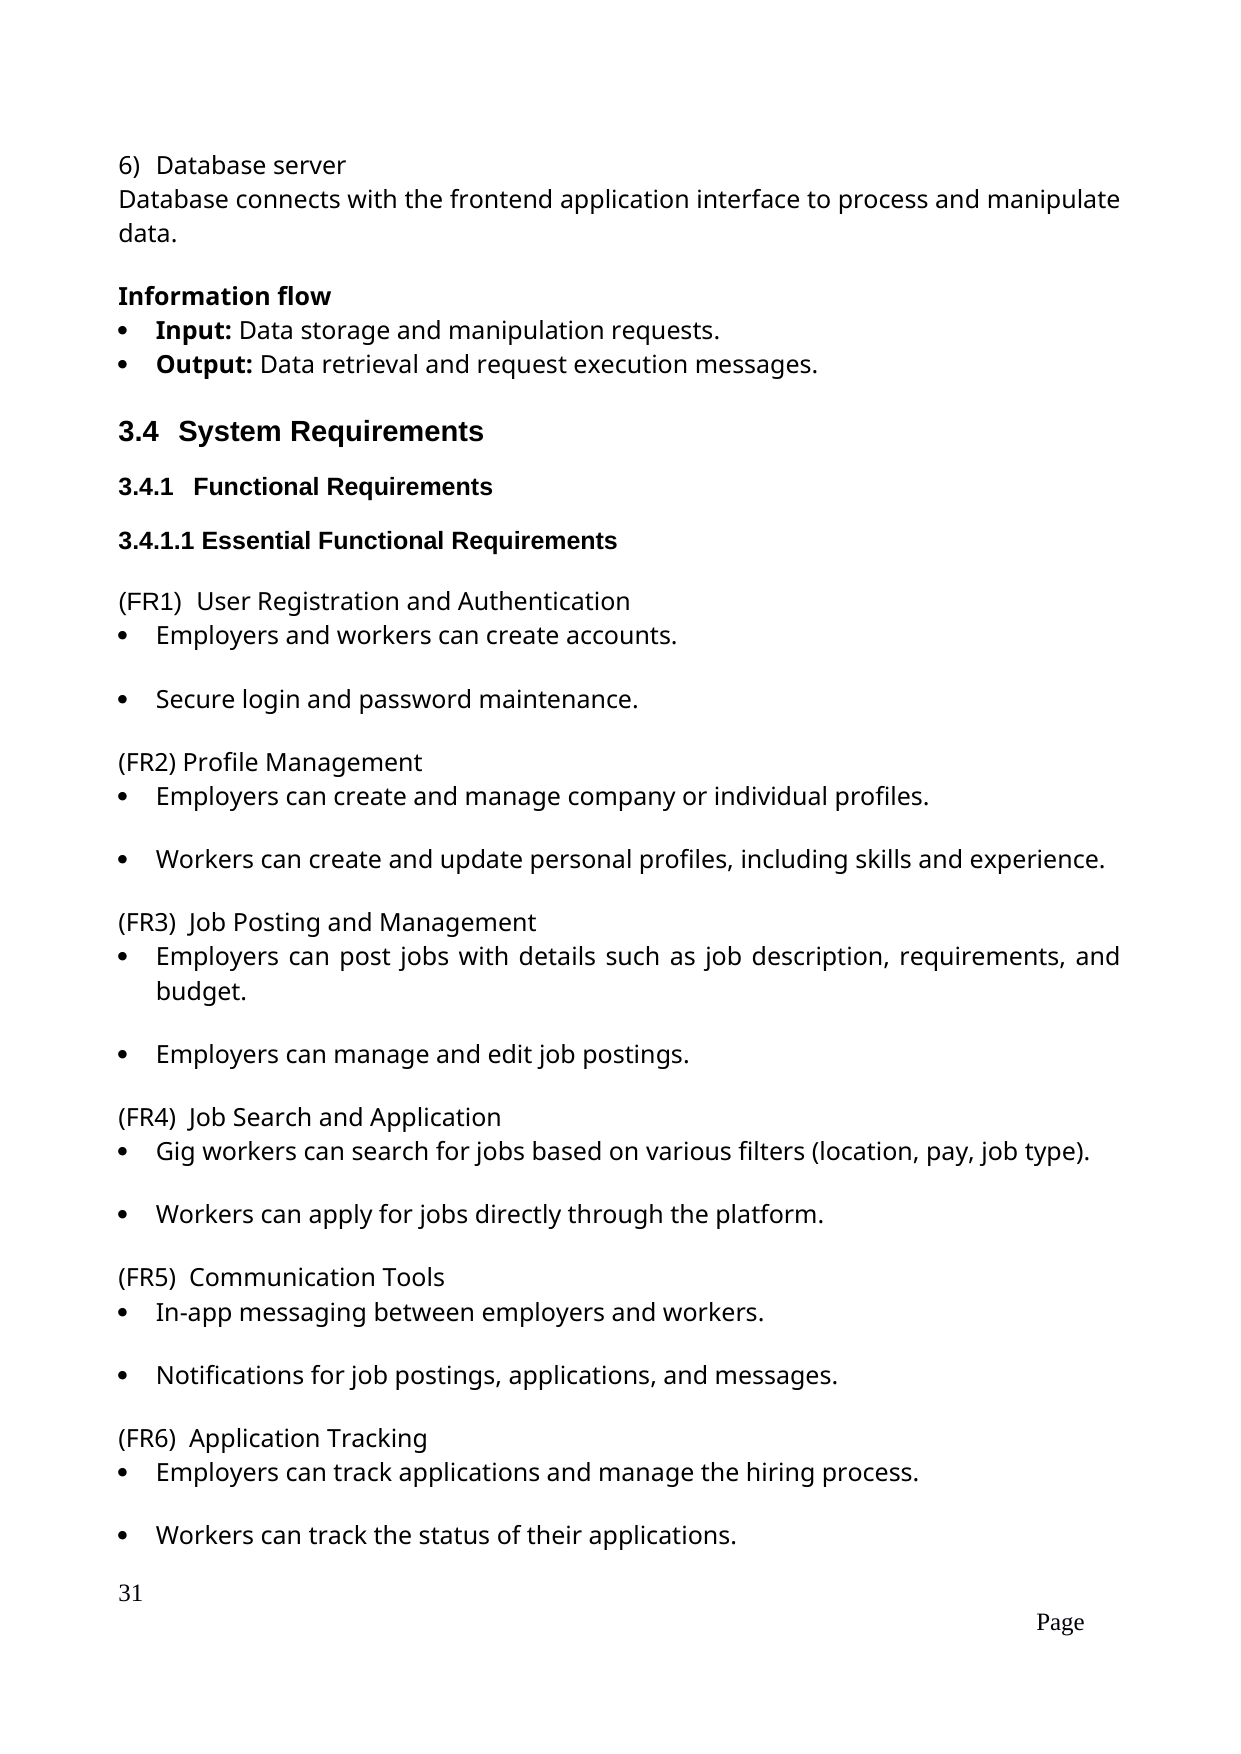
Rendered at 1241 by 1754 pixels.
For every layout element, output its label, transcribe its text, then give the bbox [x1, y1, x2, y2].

text (FR3) Job Posting and Management [118, 905, 1122, 939]
list Gig workers can search for jobs based on various filters (location, pay, job type). [118, 1134, 1122, 1168]
list Output: Data retrieval and request execution messages. [118, 347, 1122, 381]
list Notifications for job postings, applications, and messages. [118, 1357, 1122, 1391]
subtitle Functional Requirements [118, 472, 1122, 501]
list Workers can track the status of their applications. [118, 1518, 1122, 1552]
text (FR4) Job Search and Application [118, 1099, 1122, 1134]
list Workers can apply for jobs directly through the platform. [118, 1197, 1122, 1231]
list Employers can create and manage company or individual profiles. [118, 778, 1122, 813]
text Database connects with the frontend application interface to process and manipulate data. [118, 181, 1122, 249]
list Employers can manage and edit job postings. [118, 1036, 1122, 1070]
list Input: Data storage and manipulation requests. [118, 313, 1122, 347]
text (FR2) Profile Management [118, 744, 1122, 778]
text Information flow [118, 279, 1122, 313]
list Workers can create and update personal profiles, including skills and experience. [118, 842, 1122, 876]
text (FR5) Communication Tools [118, 1260, 1122, 1294]
list Secure login and password maintenance. [118, 681, 1122, 715]
list Employers can post jobs with details such as job description, requirements, and budget. [118, 939, 1122, 1007]
text 3.4.1.1 Essential Functional Requirements [118, 526, 1122, 555]
text (FR1) User Registration and Authentication [118, 584, 1122, 618]
list In-app messaging between employers and workers. [118, 1294, 1122, 1328]
subtitle System Requirements [118, 414, 1122, 447]
text (FR6) Application Tracking [118, 1421, 1122, 1455]
list Employers can track applications and manage the hiring process. [118, 1455, 1122, 1489]
list Database server [118, 147, 1122, 181]
list Employers and workers can create accounts. [118, 618, 1122, 652]
